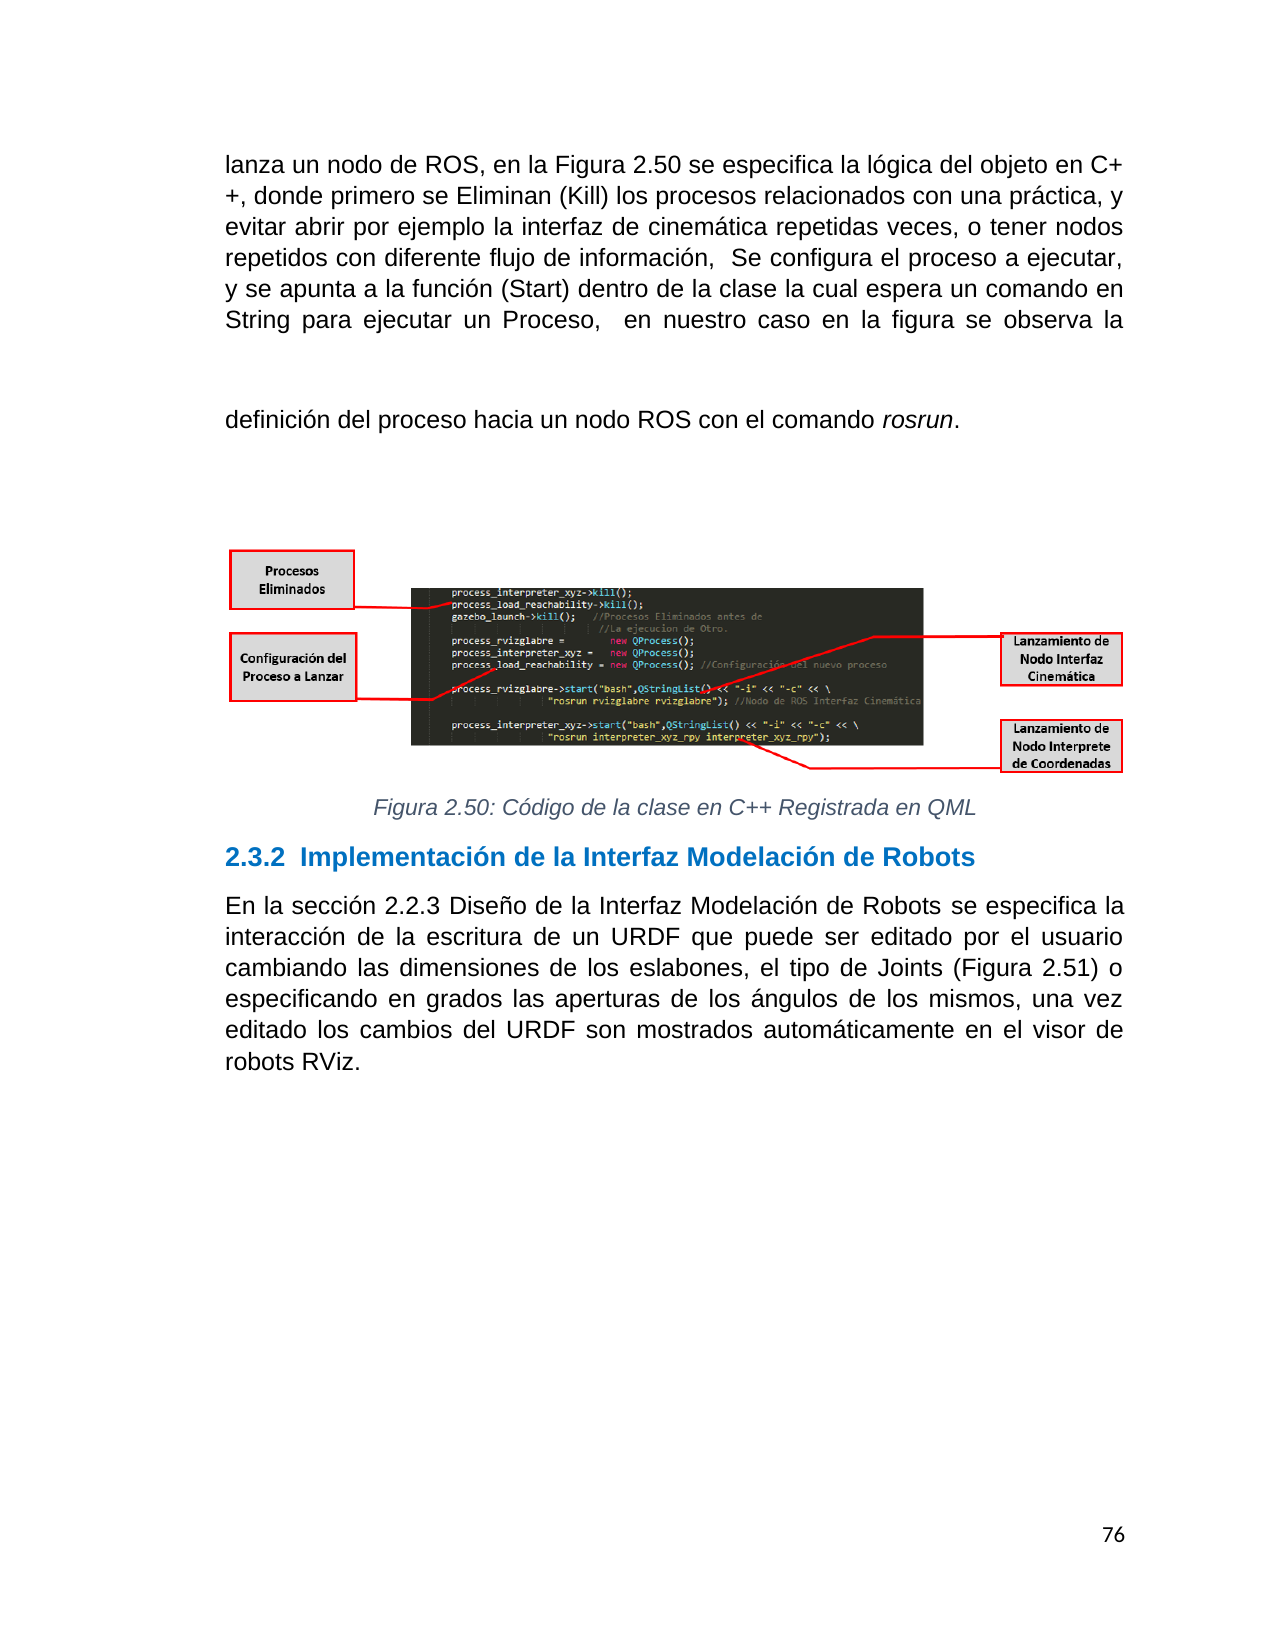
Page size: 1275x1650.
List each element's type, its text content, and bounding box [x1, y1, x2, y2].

text En la sección 2.2.3 Diseño de la Interfaz Modelación de Robots se especifica la interacción de la escritura de un URDF que puede ser editado por el usuario cambiando las dimensiones de los eslabones, el tipo de Joints (Figura 2.51) o especificando en grados las aperturas de los ángulos de los mismos, una vez editado los cambios del URDF son mostrados automáticamente en el visor de robots RViz. [225, 891, 1125, 1075]
list Implementación de la Interfaz Modelación de Robots [225, 841, 1125, 872]
text Figura 2.50: Código de la clase en C++ Registrada en QML [225, 794, 1125, 820]
picture [225, 546, 1125, 775]
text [225, 150, 1125, 433]
